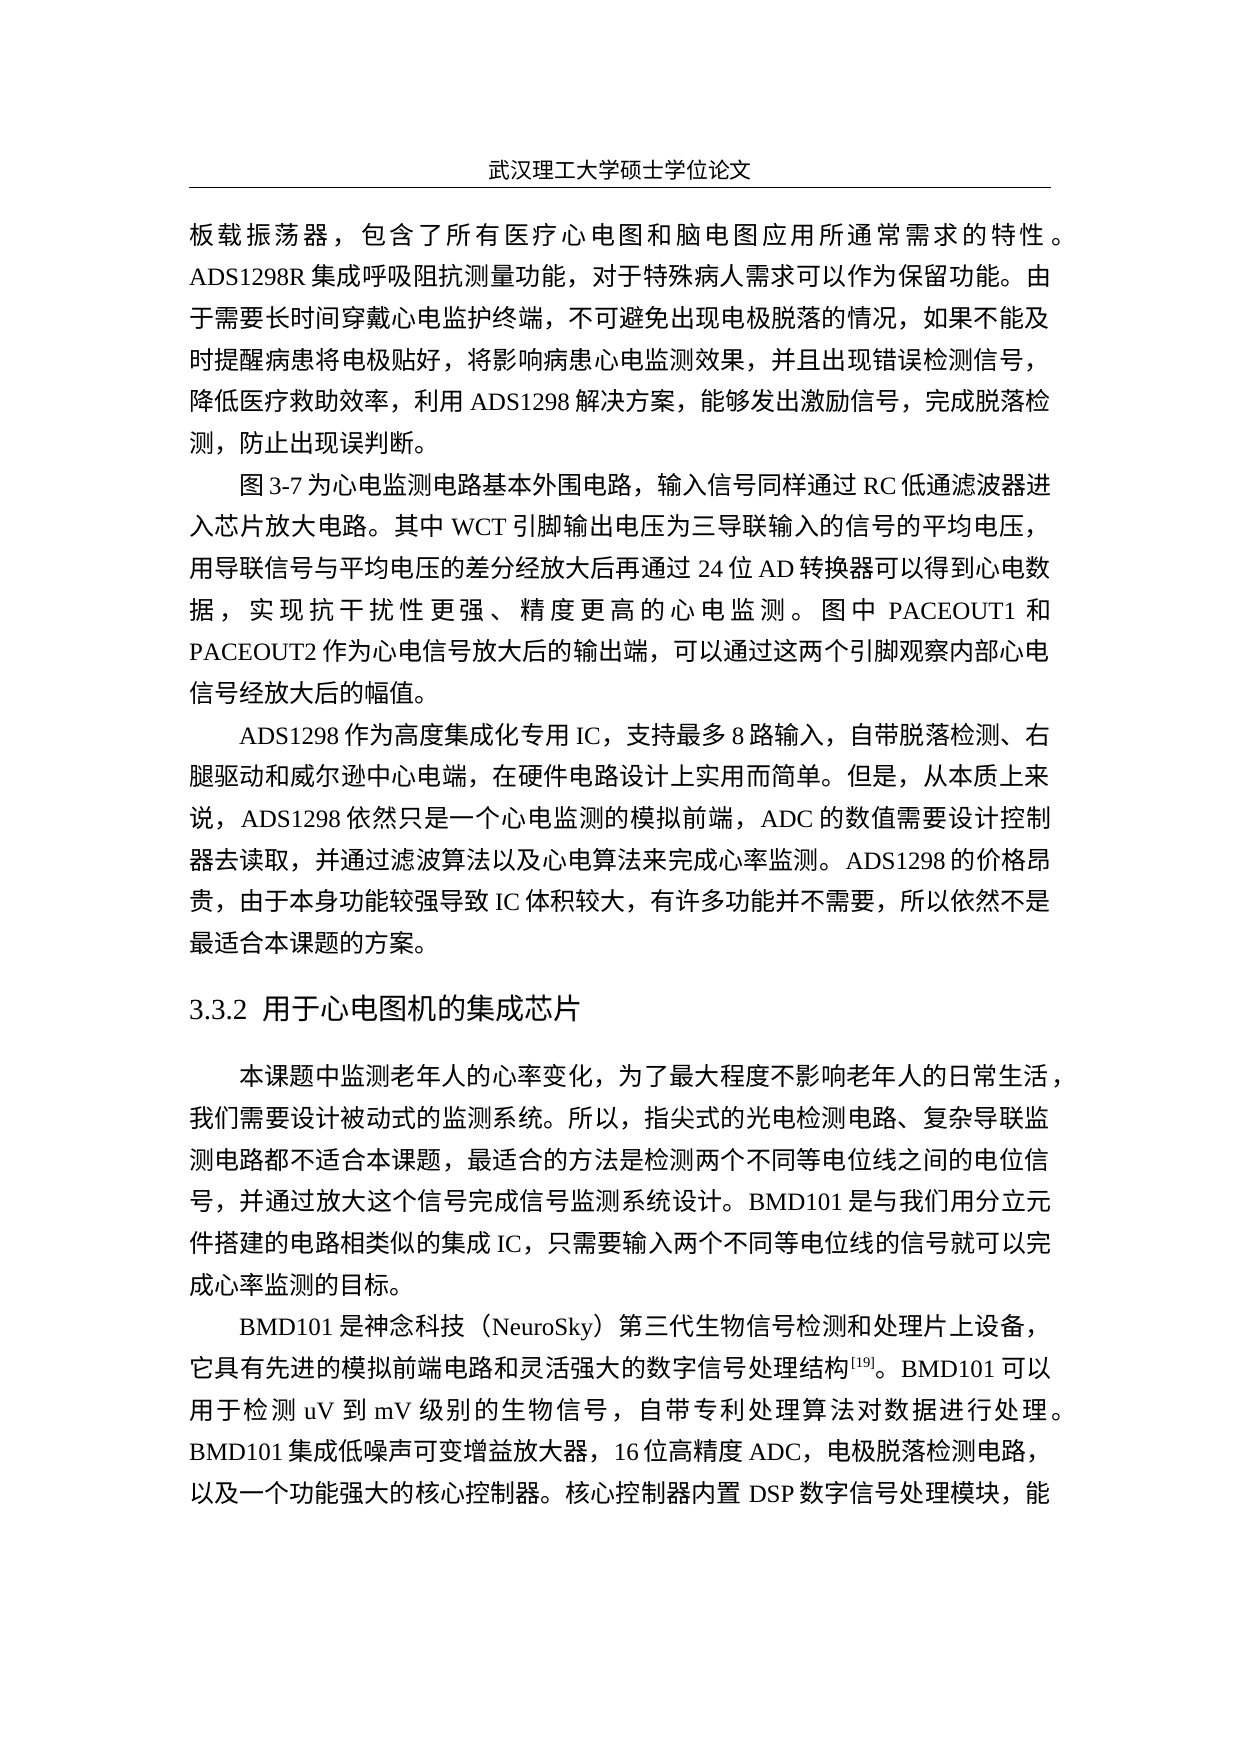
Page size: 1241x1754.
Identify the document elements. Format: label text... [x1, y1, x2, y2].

list 3.3.2 用于心电图机的集成芯片 [189, 986, 1051, 1027]
text ADS1298作为高度集成化专用IC，支持最多8路输入，自带脱落检测、右腿驱动和威尔逊中心电端，在硬件电路设计上实用而简单。但是，从本质上来说，ADS1298依然只是一个心电监测的模拟前端，ADC的数值需要设计控制器去读取，并通过滤波算法以及心电算法来完成心率监测。ADS1298的价格昂贵，由于本身功能较强导致IC体积较大，有许多功能并不需要，所以依然不是最适合本课题的方案。 [189, 711, 1051, 961]
text 本课题中监测老年人的心率变化，为了最大程度不影响老年人的日常生活，我们需要设计被动式的监测系统。所以，指尖式的光电检测电路、复杂导联监测电路都不适合本课题，最适合的方法是检测两个不同等电位线之间的电位信号，并通过放大这个信号完成信号监测系统设计。BMD101是与我们用分立元件搭建的电路相类似的集成IC，只需要输入两个不同等电位线的信号就可以完成心率监测的目标。 [189, 1052, 1051, 1302]
text 图3-7为心电监测电路基本外围电路，输入信号同样通过RC低通滤波器进入芯片放大电路。其中WCT引脚输出电压为三导联输入的信号的平均电压，用导联信号与平均电压的差分经放大后再通过24位AD转换器可以得到心电数据，实现抗干扰性更强、精度更高的心电监测。图中PACEOUT1和PACEOUT2作为心电信号放大后的输出端，可以通过这两个引脚观察内部心电信号经放大后的幅值。 [189, 461, 1051, 711]
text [189, 1302, 1051, 1511]
